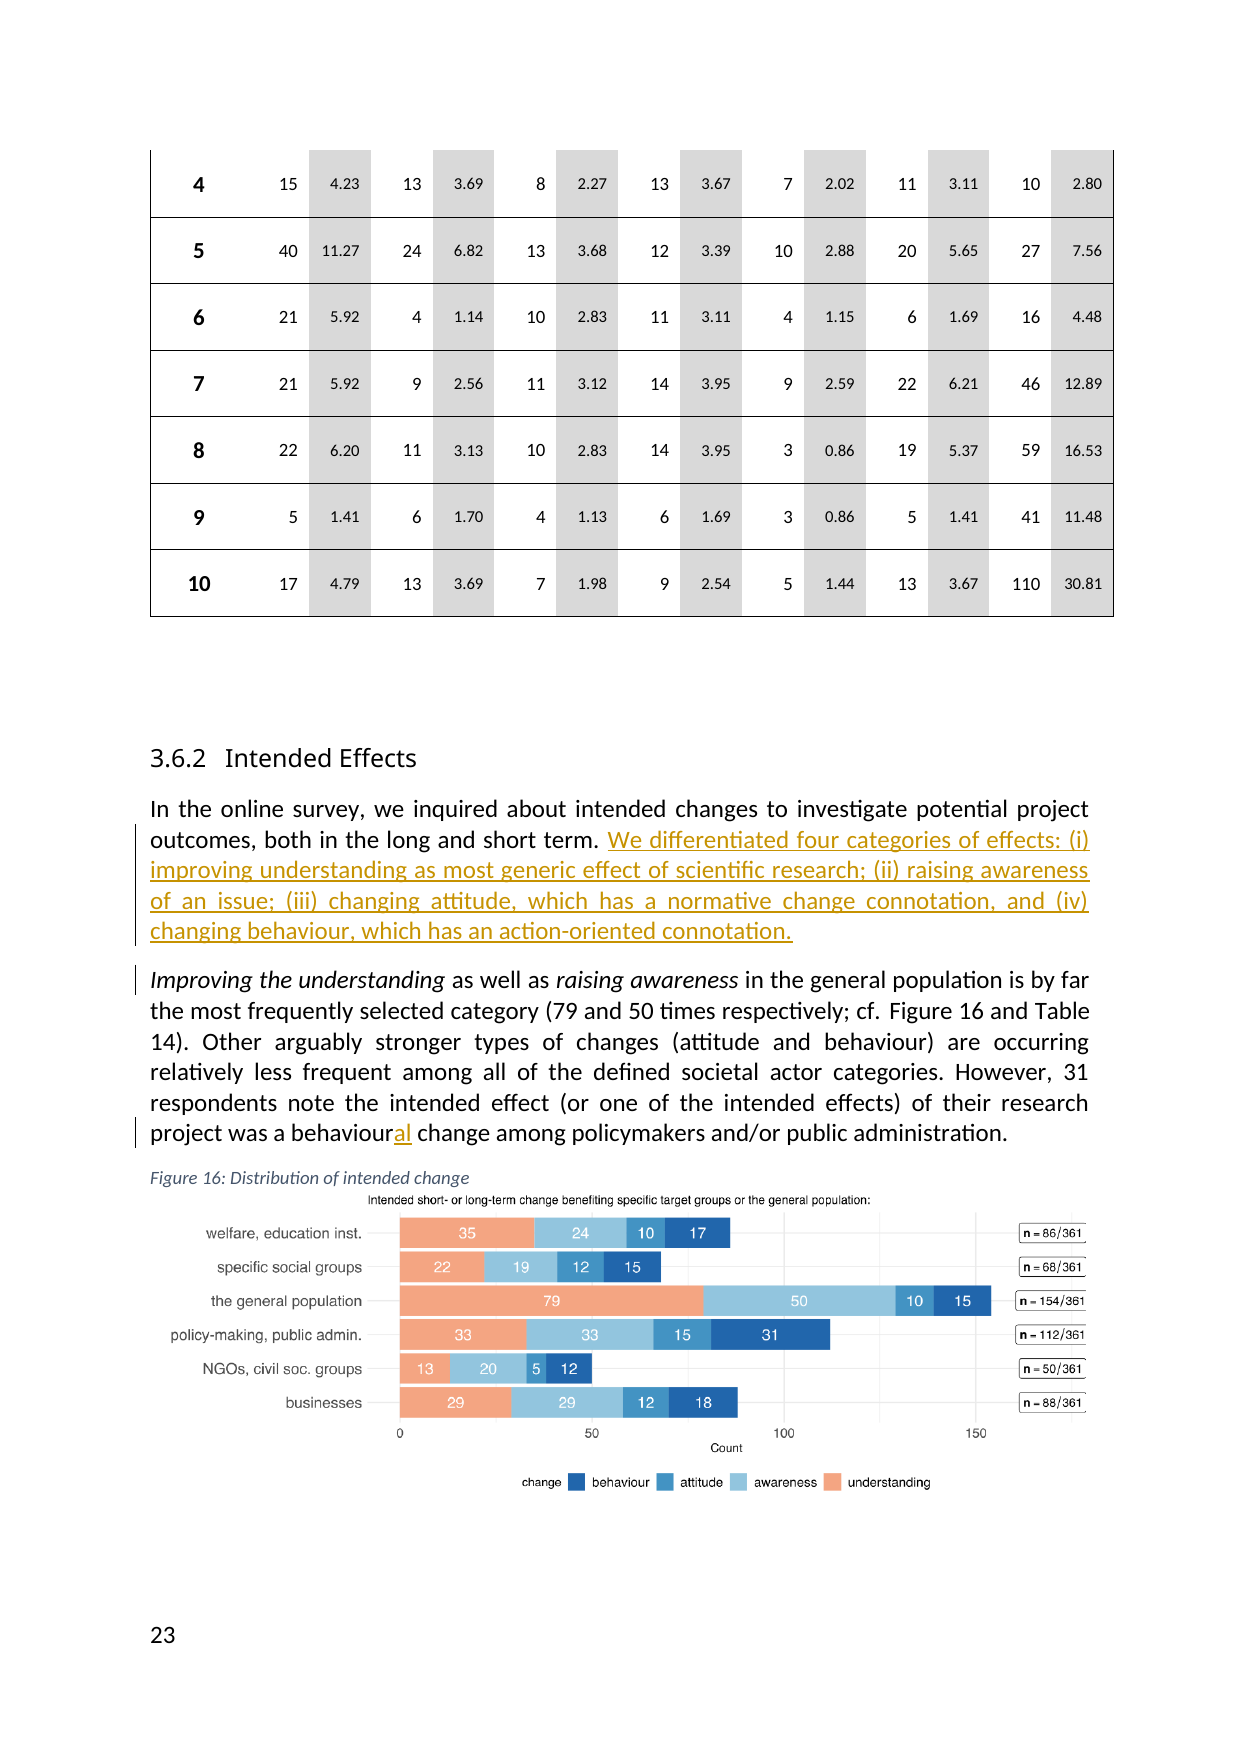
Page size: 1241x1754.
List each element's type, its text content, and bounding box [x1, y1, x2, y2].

table_cell 3 [742, 417, 804, 483]
table_cell 14 [618, 351, 680, 416]
table_cell 40 [247, 218, 309, 283]
table_cell 3.39 [680, 218, 742, 283]
table_cell 3.68 [556, 218, 618, 283]
table_cell 20 [866, 218, 928, 283]
table_cell 110 [990, 550, 1051, 616]
table_cell 9 [371, 351, 432, 416]
table_cell 1.69 [680, 484, 742, 549]
table_cell 3.69 [433, 150, 494, 217]
table_cell 10 [495, 284, 556, 350]
table_cell 15 [247, 150, 309, 217]
table_cell 2.88 [804, 218, 866, 283]
table_cell 5 [742, 550, 804, 616]
table_cell 3.95 [680, 351, 742, 416]
text Figure 16: Distribution of intended change [150, 1167, 1090, 1189]
table_cell 0.86 [804, 484, 866, 549]
table_cell 1.14 [433, 284, 494, 350]
table_cell 8 [151, 417, 247, 483]
table_cell 3.11 [680, 284, 742, 350]
table_cell 16.53 [1051, 417, 1113, 483]
table_cell 13 [495, 218, 556, 283]
table_cell 4 [371, 284, 432, 350]
text In the online survey, we inquired about intended changes to investigate potential project outcomes, both in the long and short term. [150, 882, 1090, 946]
table_cell 8 [495, 150, 556, 217]
table_cell 13 [371, 150, 432, 217]
text Improving the understanding as well as raising awareness in the general population is by far the most frequently selected category (79 and 50 times respectively; cf. Figure 16 and Table 14). Other arguably stronger types of changes (attitude and behaviour) are occurring relatively less frequent among all of the defined societal actor categories. However, 31 respondents note the intended effect (or one of the intended effects) of their research project was a behaviour change among policymakers and/or public administration. [150, 965, 1090, 1148]
table_cell 10 [495, 417, 556, 483]
table_cell 12 [618, 218, 680, 283]
table_cell 24 [371, 218, 432, 283]
table_cell 27 [990, 218, 1051, 283]
table_cell 3 [742, 484, 804, 549]
table_cell 9 [151, 484, 247, 549]
table_cell 2.83 [556, 417, 618, 483]
table_cell 22 [247, 417, 309, 483]
table_cell 9 [618, 550, 680, 616]
table_cell 11 [866, 150, 928, 217]
table_cell 4.23 [309, 150, 371, 217]
table_cell 6.82 [433, 218, 494, 283]
table_cell 2.83 [556, 284, 618, 350]
table_cell 13 [371, 550, 432, 616]
table_cell 4.79 [309, 550, 371, 616]
table_cell 7 [151, 351, 247, 416]
table_cell 1.13 [556, 484, 618, 549]
table_cell 21 [247, 351, 309, 416]
table_cell 41 [990, 484, 1051, 549]
table_cell 11 [371, 417, 432, 483]
table_cell 2.56 [433, 351, 494, 416]
table_cell 17 [247, 550, 309, 616]
table_cell 3.11 [928, 150, 989, 217]
table_cell 6 [618, 484, 680, 549]
table_cell 10 [990, 150, 1051, 217]
table_cell 5.65 [928, 218, 989, 283]
table_cell 1.44 [804, 550, 866, 616]
table_cell 2.27 [556, 150, 618, 217]
table_cell 14 [618, 417, 680, 483]
table_cell 9 [742, 351, 804, 416]
table_cell 5.92 [309, 284, 371, 350]
table_cell 3.12 [556, 351, 618, 416]
subtitle Intended Effects [150, 741, 1090, 774]
table_cell 5 [151, 218, 247, 283]
table_cell 5.37 [928, 417, 989, 483]
table_cell 3.67 [928, 550, 989, 616]
table_cell 30.81 [1051, 550, 1113, 616]
table_cell 6 [371, 484, 432, 549]
table_cell 2.59 [804, 351, 866, 416]
table_cell 1.98 [556, 550, 618, 616]
table_cell 6.20 [309, 417, 371, 483]
table_cell 13 [866, 550, 928, 616]
table_cell 5 [866, 484, 928, 549]
table_cell 6 [151, 284, 247, 350]
table_cell 2.54 [680, 550, 742, 616]
table_cell 4 [495, 484, 556, 549]
picture [150, 1189, 1091, 1503]
table_cell 10 [151, 550, 247, 616]
table_cell 0.86 [804, 417, 866, 483]
table_cell 5.92 [309, 351, 371, 416]
table_cell 7 [495, 550, 556, 616]
table_cell 11.27 [309, 218, 371, 283]
table_cell 22 [866, 351, 928, 416]
table_cell 4 [151, 150, 247, 217]
table_cell 59 [990, 417, 1051, 483]
table_cell 13 [618, 150, 680, 217]
table_cell 2.02 [804, 150, 866, 217]
text In the online survey, we inquired about intended changes to investigate potential project outcomes, both in the long and short term. [150, 793, 1090, 880]
table_cell 4.48 [1051, 284, 1113, 350]
table_cell 19 [866, 417, 928, 483]
table_cell 1.69 [928, 284, 989, 350]
table_cell 2.80 [1051, 150, 1113, 217]
table_cell 1.15 [804, 284, 866, 350]
table_cell 1.41 [309, 484, 371, 549]
table_cell 3.13 [433, 417, 494, 483]
table_cell 6.21 [928, 351, 989, 416]
table_cell 1.41 [928, 484, 989, 549]
table_cell 3.67 [680, 150, 742, 217]
table_cell 5 [247, 484, 309, 549]
table_cell 16 [990, 284, 1051, 350]
table_cell 6 [866, 284, 928, 350]
table_cell 21 [247, 284, 309, 350]
table_cell 1.70 [433, 484, 494, 549]
table_cell 7.56 [1051, 218, 1113, 283]
table_cell 46 [990, 351, 1051, 416]
table_cell 11.48 [1051, 484, 1113, 549]
table_cell 11 [618, 284, 680, 350]
table_cell 10 [742, 218, 804, 283]
table_cell 3.69 [433, 550, 494, 616]
table_cell 3.95 [680, 417, 742, 483]
table_cell 11 [495, 351, 556, 416]
table_cell 12.89 [1051, 351, 1113, 416]
table_cell 7 [742, 150, 804, 217]
table_cell 4 [742, 284, 804, 350]
